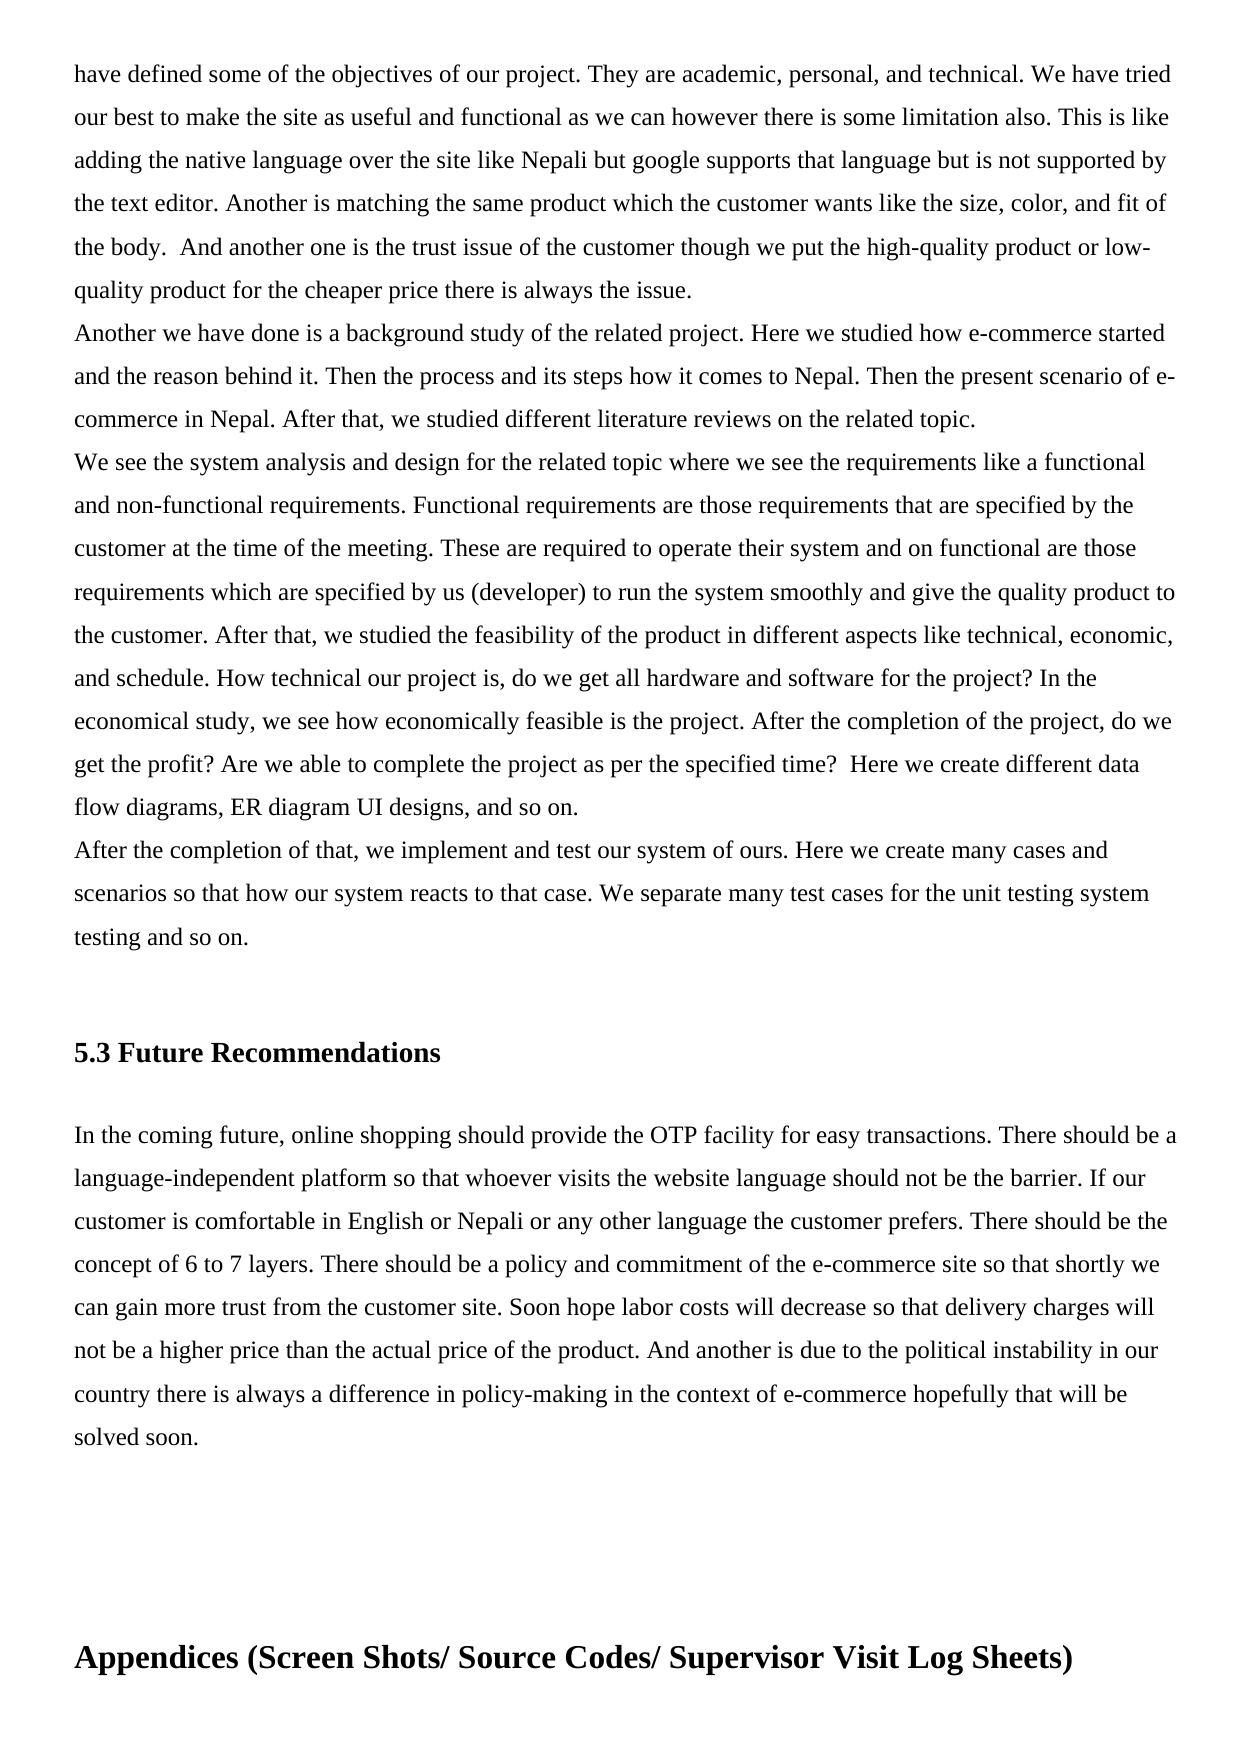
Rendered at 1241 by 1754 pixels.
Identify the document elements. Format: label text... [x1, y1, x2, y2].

subtitle 5.3 Future Recommendations [74, 1035, 1181, 1068]
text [74, 59, 1181, 303]
text After the completion of that, we implement and test our system of ours. Here we create many cases and scenarios so that how our system reacts to that case. We separate many test cases for the unit testing system testing and so on. [74, 835, 1181, 950]
text We see the system analysis and design for the related topic where we see the requirements like a functional and non-functional requirements. Functional requirements are those requirements that are specified by the customer at the time of the meeting. These are required to operate their system and on functional are those requirements which are specified by us (developer) to run the system smoothly and give the quality product to the customer. After that, we studied the feasibility of the product in different aspects like technical, economic, and schedule. How technical our project is, do we get all hardware and software for the project? In the economical study, we see how economically feasible is the project. After the completion of the project, do we get the profit? Are we able to complete the project as per the specified time? Here we create different data flow diagrams, ER diagram UI designs, and so on. [74, 447, 1181, 821]
text Another we have done is a background study of the related project. Here we studied how e-commerce started and the reason behind it. Then the process and its steps how it comes to Nepal. Then the present scenario of e-commerce in Nepal. After that, we studied different literature reviews on the related topic. [74, 318, 1181, 433]
text In the coming future, online shopping should provide the OTP facility for easy transactions. There should be a language-independent platform so that whoever visits the website language should not be the barrier. If our customer is comfortable in English or Nepali or any other language the customer prefers. There should be the concept of 6 to 7 layers. There should be a policy and commitment of the e-commerce site so that shortly we can gain more trust from the customer site. Soon hope labor costs will decrease so that delivery charges will not be a higher price than the actual price of the product. And another is due to the political instability in our country there is always a difference in policy-making in the context of e-commerce hopefully that will be solved soon. [74, 1120, 1181, 1451]
subtitle Appendices (Screen Shots/ Source Codes/ Supervisor Visit Log Sheets) [74, 1637, 1181, 1676]
